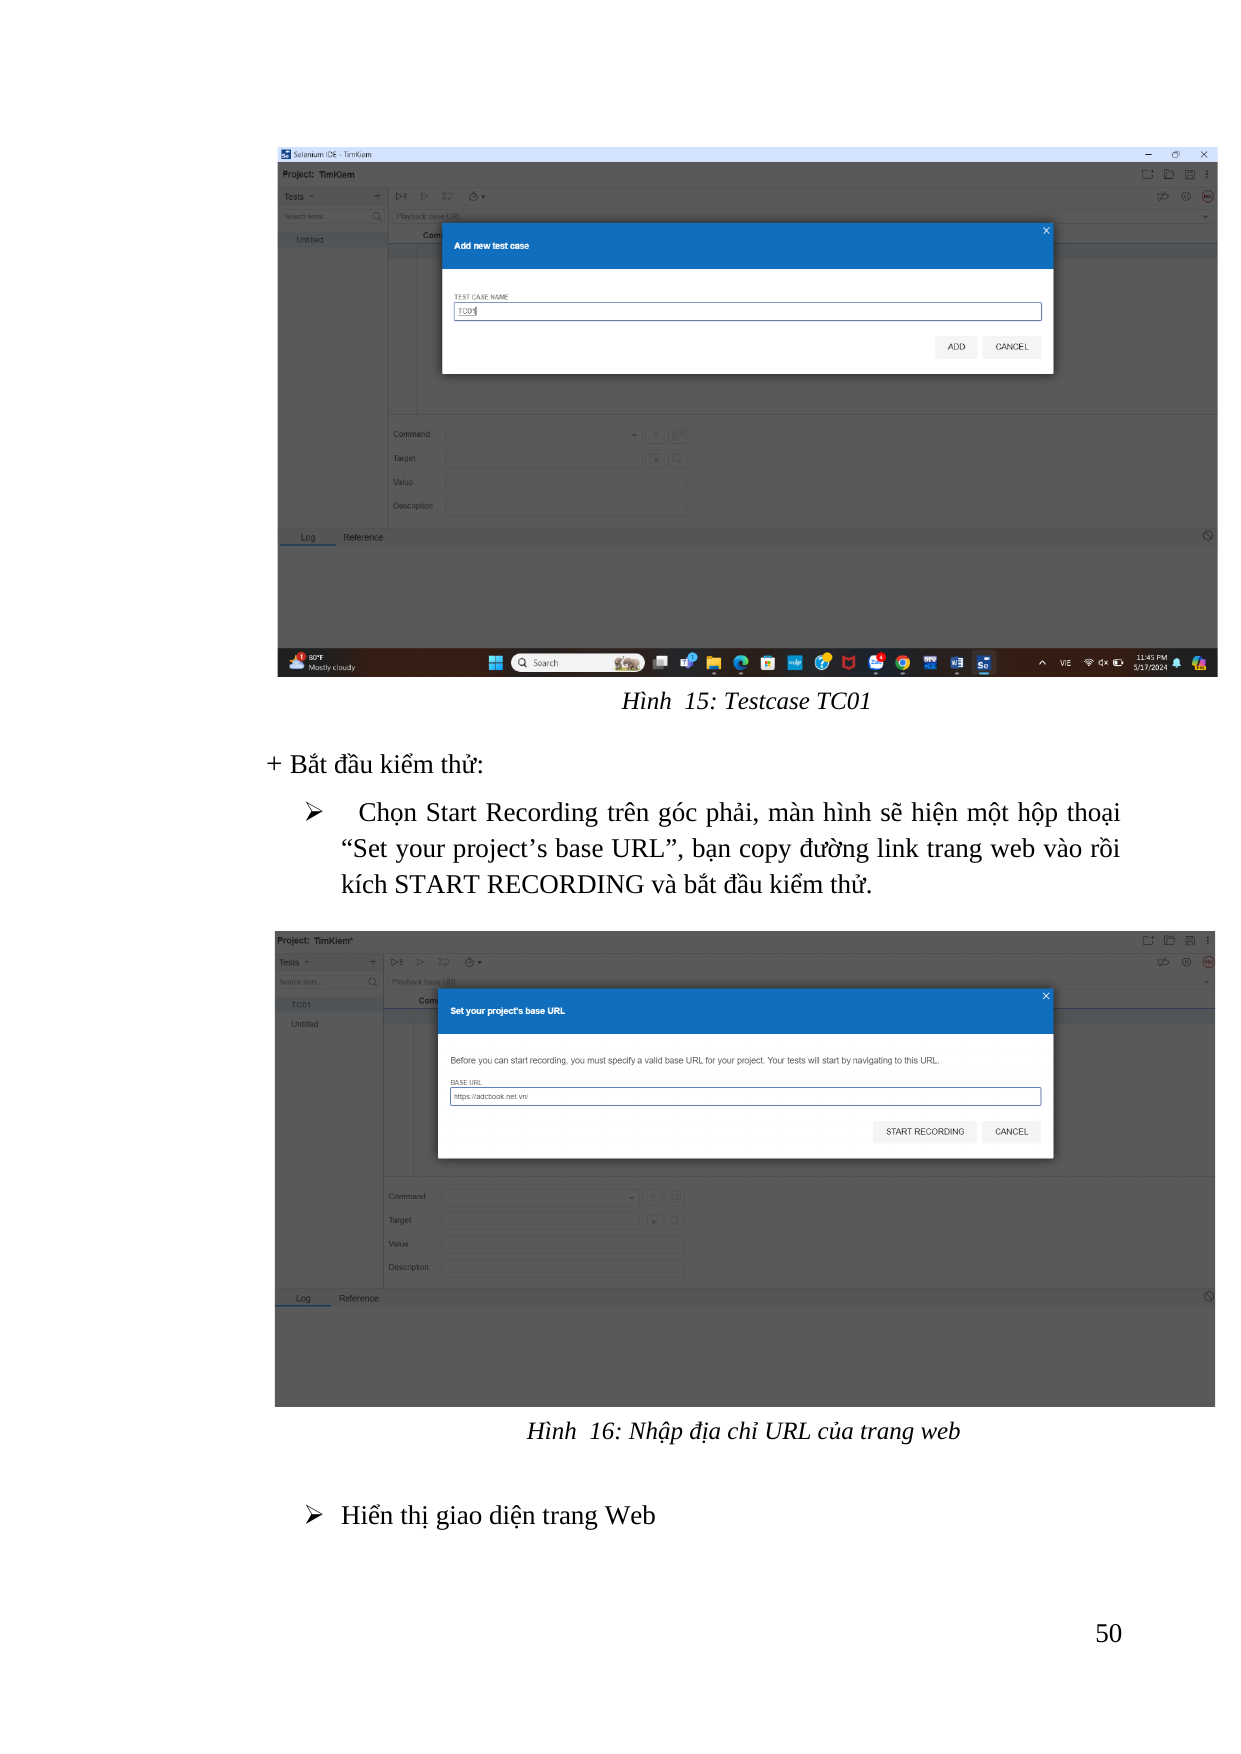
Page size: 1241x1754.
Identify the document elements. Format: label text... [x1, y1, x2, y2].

list Chọn Start Recording trên góc phải, màn hình sẽ hiện một hộp thoại “Set your project’s base URL”, bạn copy đường link trang web vào rồi kích START RECORDING và bắt đầu kiểm thử. [303, 796, 1122, 899]
picture [277, 147, 1218, 677]
list Hiển thị giao diện trang Web [303, 1499, 1122, 1531]
text + Bắt đầu kiểm thử: [266, 746, 1122, 779]
picture [274, 931, 1216, 1407]
